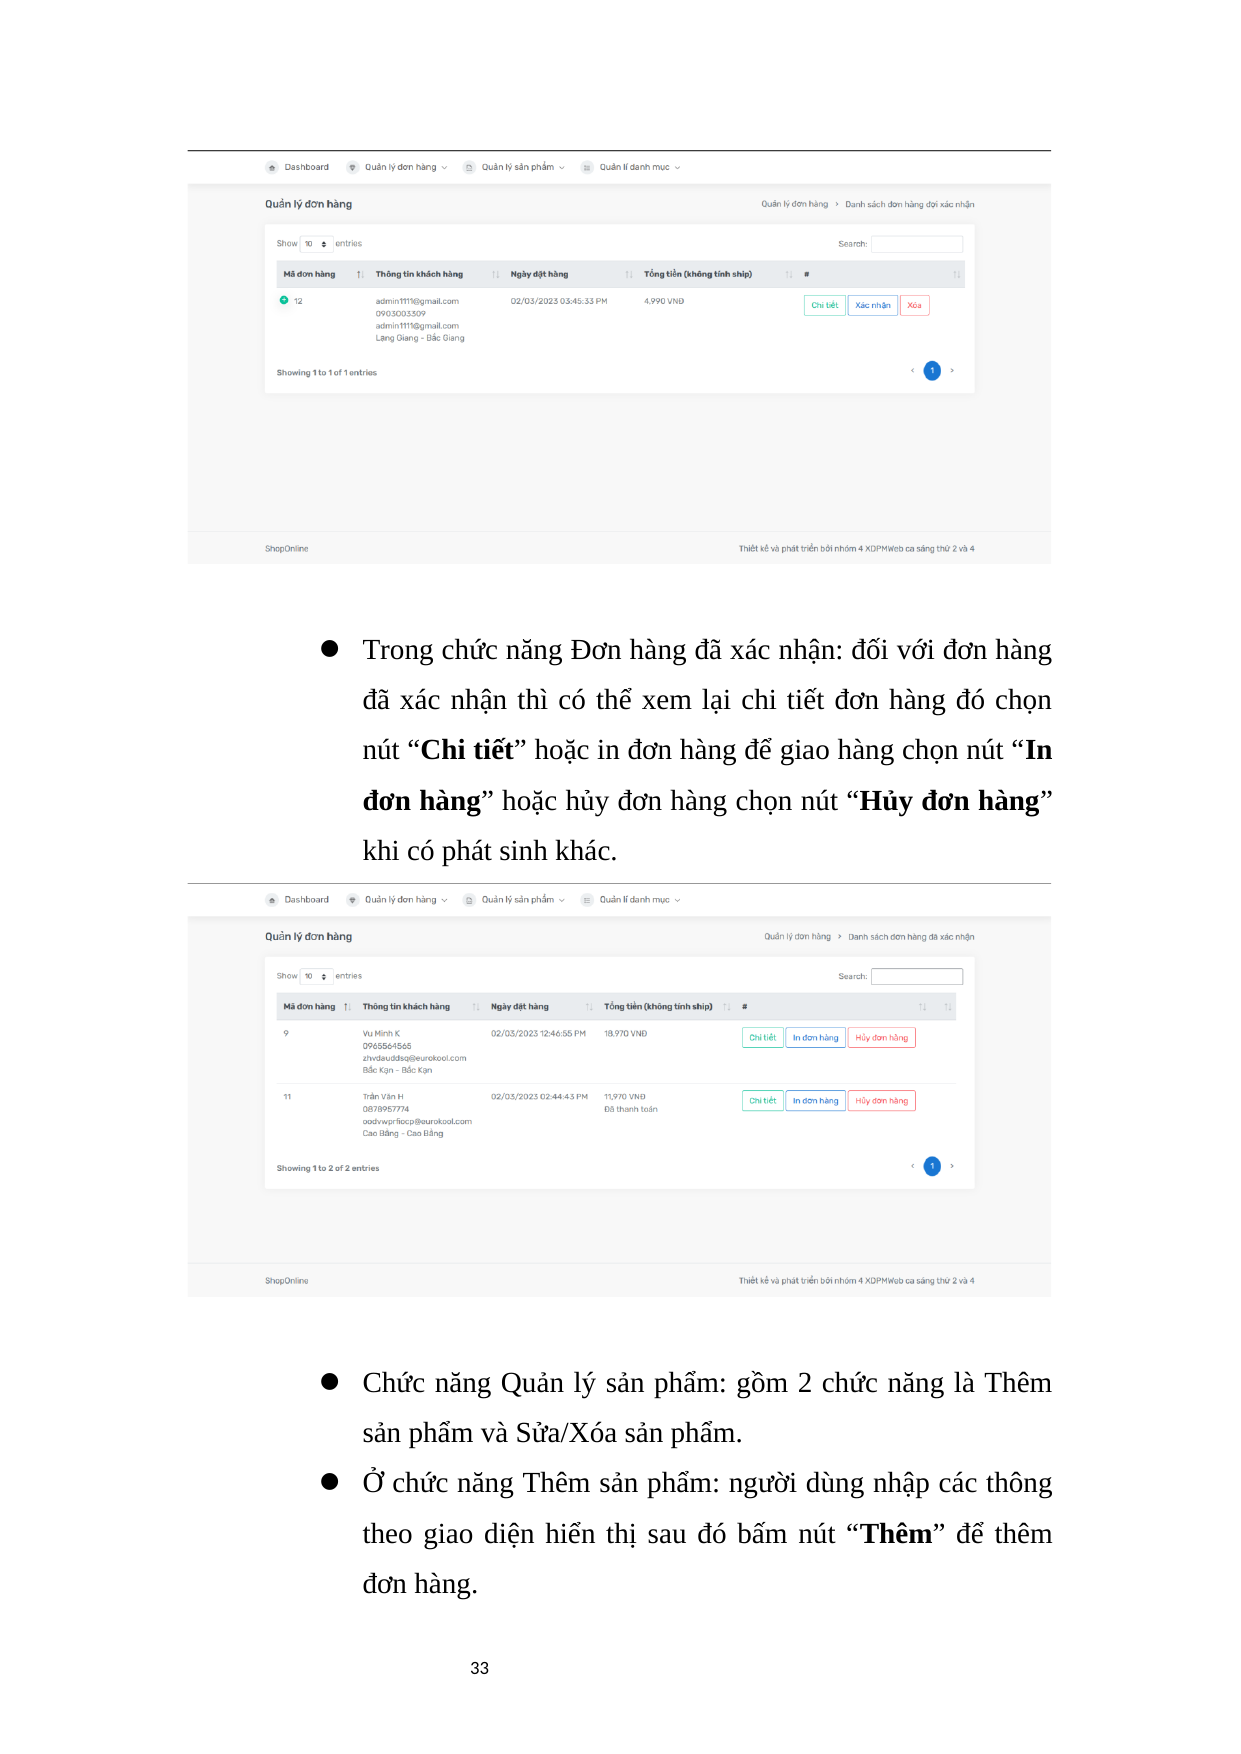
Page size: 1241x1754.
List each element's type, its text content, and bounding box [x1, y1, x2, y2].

picture [187, 883, 1052, 1297]
list Ở chức năng Thêm sản phẩm: người dùng nhập các thông theo giao diện hiển thị sau đó bấm nút “Thêm” để thêm đơn hàng. [319, 1466, 1053, 1600]
list Trong chức năng Đơn hàng đã xác nhận: đối với đơn hàng đã xác nhận thì có thể xem lại chi tiết đơn hàng đó chọn nút “Chi tiết” hoặc in đơn hàng để giao hàng chọn nút “In đơn hàng” hoặc hủy đơn hàng chọn nút “Hủy đơn hàng” khi có phát sinh khác. [319, 632, 1053, 867]
picture [187, 150, 1052, 564]
list Chức năng Quản lý sản phẩm: gồm 2 chức năng là Thêm sản phẩm và Sửa/Xóa sản phẩm. [319, 1365, 1053, 1449]
